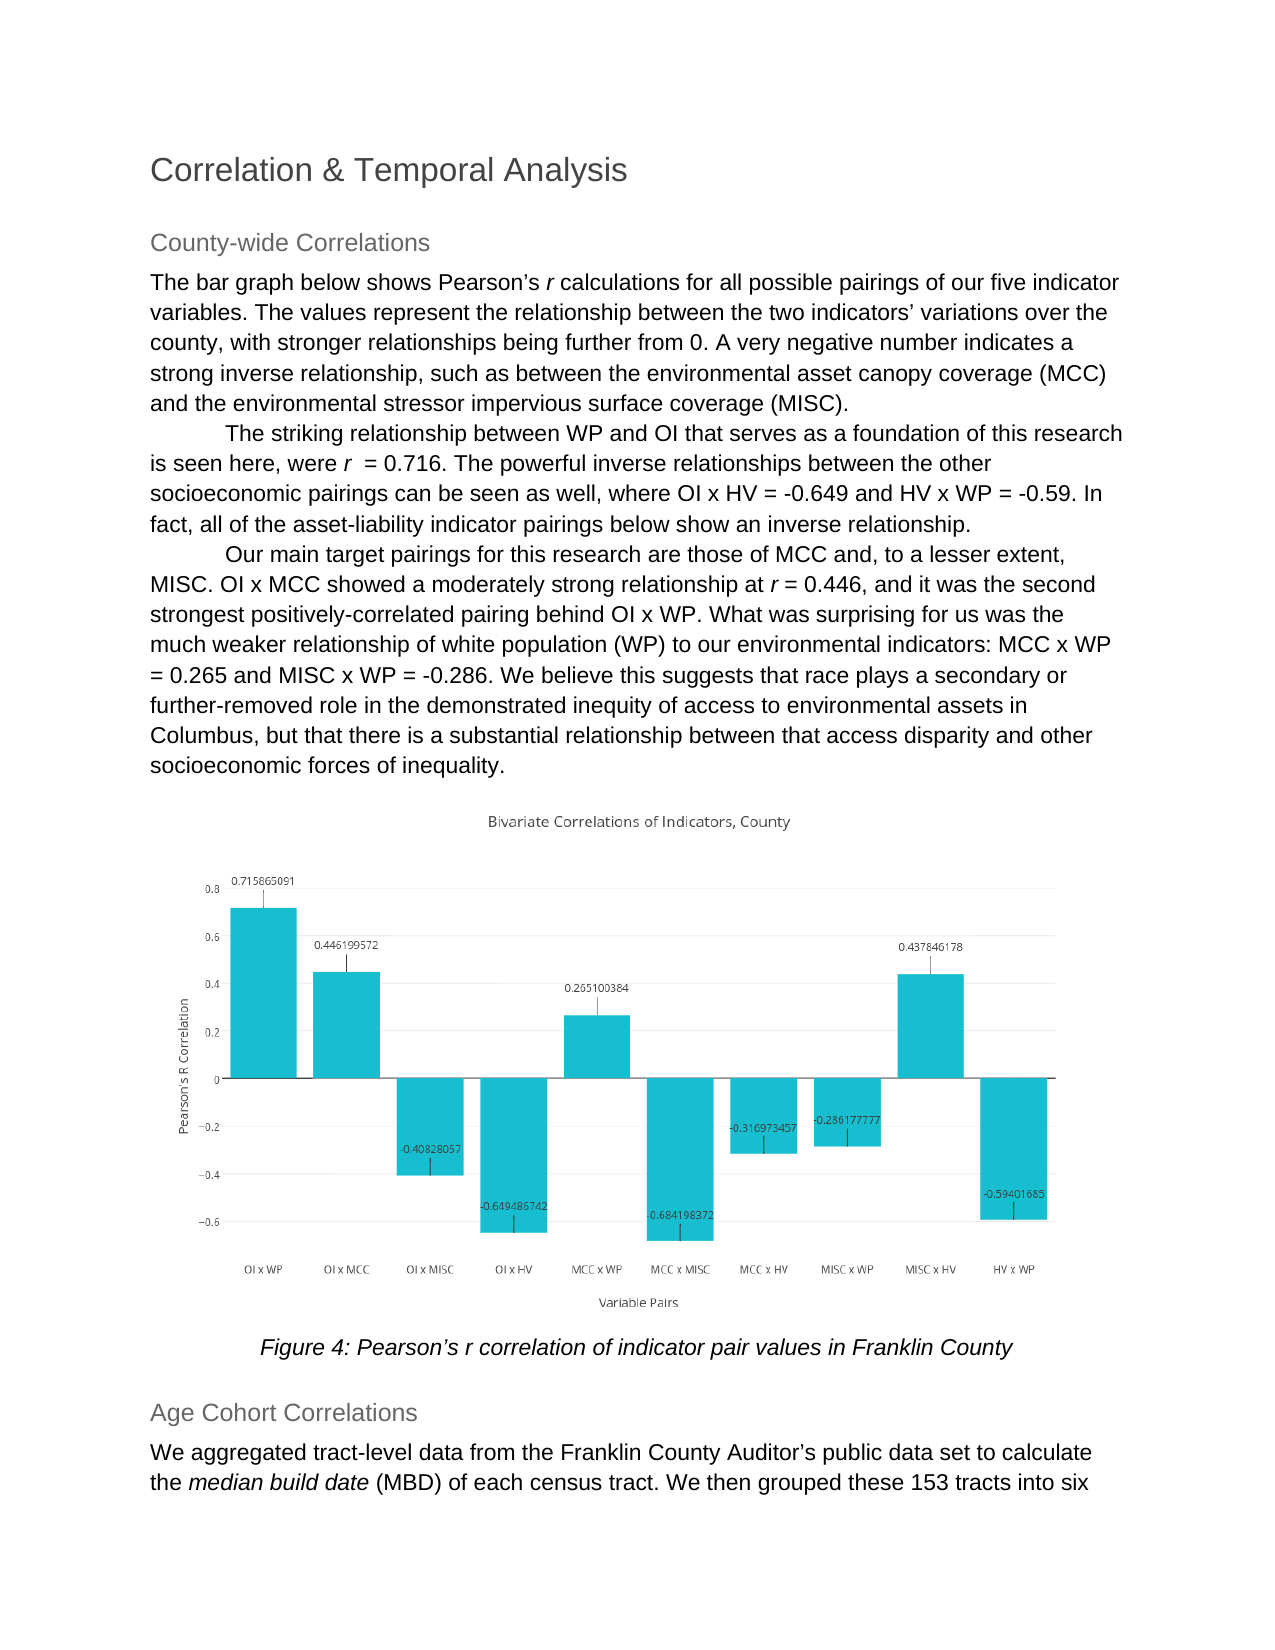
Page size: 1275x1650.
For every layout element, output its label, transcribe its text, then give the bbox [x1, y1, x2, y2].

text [150, 1439, 1125, 1496]
subtitle County-wide Correlations [150, 227, 1125, 256]
subtitle Age Cohort Correlations [150, 1398, 1125, 1426]
text The bar graph below shows Pearson’s r calculations for all possible pairings of our five indicator variables. The values represent the relationship between the two indicators’ variations over the county, with stronger relationships being further from 0. A very negative number indicates a strong inverse relationship, such as between the environmental asset canopy coverage (MCC) and the environmental stressor impervious surface coverage (MISC). [150, 269, 1125, 416]
text Figure 4: Pearson’s r correlation of indicator pair values in Franklin County [150, 1334, 1125, 1361]
text The striking relationship between WP and OI that serves as a foundation of this research is seen here, were r = 0.716. The powerful inverse relationships between the other socioeconomic pairings can be seen as well, where OI x HV = -0.649 and HV x WP = -0.59. In fact, all of the asset-liability indicator pairings below show an inverse relationship. [150, 420, 1125, 537]
picture [150, 782, 1125, 1331]
text Our main target pairings for this research are those of MCC and, to a lesser extent, MISC. OI x MCC showed a moderately strong relationship at r = 0.446, and it was the second strongest positively-correlated pairing behind OI x WP. What was surprising for us was the much weaker relationship of white population (WP) to our environmental indicators: MCC x WP = 0.265 and MISC x WP = -0.286. We believe this suggests that race plays a secondary or further-removed role in the demonstrated inequity of access to environmental assets in Columbus, but that there is a substantial relationship between that access disparity and other socioeconomic forces of inequality. [150, 541, 1125, 778]
subtitle Correlation & Temporal Analysis [150, 150, 1125, 188]
